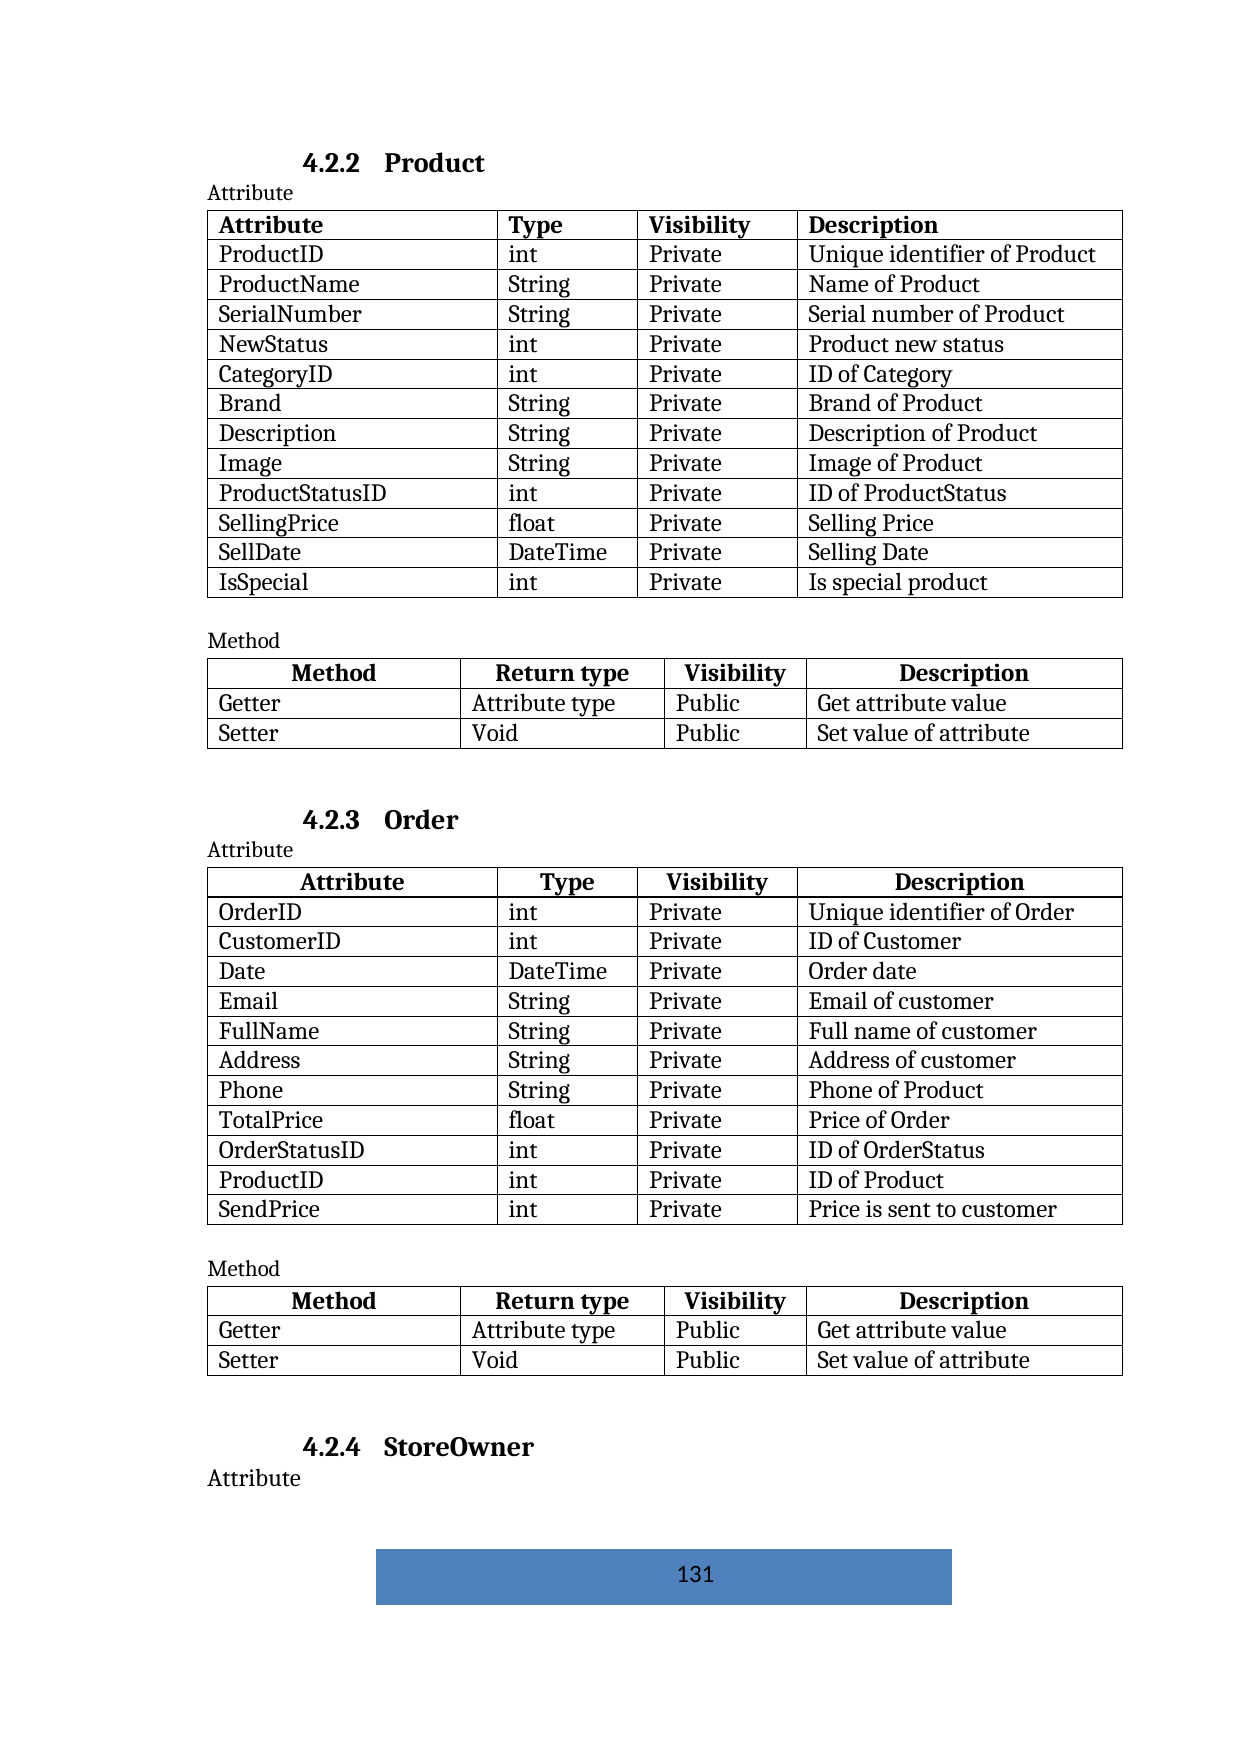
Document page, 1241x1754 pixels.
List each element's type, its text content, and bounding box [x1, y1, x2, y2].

table_cell Private [638, 568, 797, 597]
table_cell Public [665, 719, 806, 748]
table_cell Is special product [798, 568, 1122, 597]
table_cell int [498, 240, 637, 269]
table_cell int [498, 898, 637, 926]
table_cell String [498, 987, 637, 1016]
table_header Return type [461, 659, 664, 688]
table_cell Private [638, 449, 797, 478]
table_cell Private [638, 538, 797, 567]
table_cell Private [638, 240, 797, 269]
table_cell String [498, 270, 637, 299]
table_cell String [498, 1076, 637, 1105]
table_cell Selling Price [798, 509, 1122, 537]
text Method [207, 628, 1122, 654]
table_cell Order date [798, 957, 1122, 986]
table_cell OrderStatusID [208, 1136, 497, 1164]
table_cell IsSpecial [208, 568, 497, 597]
table_cell Address of customer [798, 1046, 1122, 1075]
table_header Visibility [638, 868, 797, 896]
subtitle Product [303, 147, 1122, 179]
table_cell Getter [208, 1316, 460, 1345]
table_cell Brand of Product [798, 389, 1122, 418]
table_header Method [208, 1287, 460, 1315]
table_cell FullName [208, 1017, 497, 1045]
table_header Method [208, 659, 460, 688]
table_cell CategoryID [208, 360, 497, 388]
table_header Description [798, 868, 1122, 896]
table_cell int [498, 1195, 637, 1224]
table_cell Phone of Product [798, 1076, 1122, 1105]
table_cell CustomerID [208, 927, 497, 956]
table_header Visibility [665, 1287, 806, 1315]
table_cell ProductID [208, 240, 497, 269]
table_header Attribute [208, 211, 497, 239]
table_cell int [498, 360, 637, 388]
table_cell Private [638, 360, 797, 388]
table_header Visibility [638, 211, 797, 239]
table_cell Private [638, 987, 797, 1016]
text Attribute [207, 836, 1122, 863]
table_cell SerialNumber [208, 300, 497, 329]
table_cell Private [638, 1046, 797, 1075]
table_header Type [498, 211, 637, 239]
table_cell Price is sent to customer [798, 1195, 1122, 1224]
table_cell Attribute type [461, 1316, 664, 1345]
table_cell Private [638, 957, 797, 986]
table_cell Private [638, 419, 797, 448]
text Attribute [207, 179, 1122, 206]
table_cell SellDate [208, 538, 497, 567]
table_cell Private [638, 1136, 797, 1164]
table_cell String [498, 389, 637, 418]
table_header Return type [461, 1287, 664, 1315]
table_cell Set value of attribute [807, 719, 1122, 748]
table_cell Private [638, 300, 797, 329]
table_cell ID of OrderStatus [798, 1136, 1122, 1164]
table_cell Private [638, 1195, 797, 1224]
table_cell Setter [208, 719, 460, 748]
table_cell Attribute type [461, 689, 664, 718]
table_cell Private [638, 927, 797, 956]
table_cell Private [638, 330, 797, 358]
table_cell Private [638, 1166, 797, 1194]
table_cell Email of customer [798, 987, 1122, 1016]
table_cell Description of Product [798, 419, 1122, 448]
table_cell Void [461, 719, 664, 748]
table_cell Public [665, 689, 806, 718]
table_cell Description [208, 419, 497, 448]
table_cell float [498, 509, 637, 537]
text Attribute [207, 1463, 1122, 1492]
table_header Attribute [208, 868, 497, 896]
table_cell SellingPrice [208, 509, 497, 537]
table_cell ProductName [208, 270, 497, 299]
table_cell String [498, 300, 637, 329]
table_cell int [498, 1136, 637, 1164]
table_cell Selling Date [798, 538, 1122, 567]
table_cell Private [638, 389, 797, 418]
table_cell Get attribute value [807, 689, 1122, 718]
table_cell DateTime [498, 957, 637, 986]
table_cell Unique identifier of Product [798, 240, 1122, 269]
table_cell Public [665, 1316, 806, 1345]
table_cell Private [638, 1017, 797, 1045]
table_cell Email [208, 987, 497, 1016]
table_cell String [498, 449, 637, 478]
table_cell OrderID [208, 898, 497, 926]
table_cell ProductID [208, 1166, 497, 1194]
table_cell Address [208, 1046, 497, 1075]
table_header Type [498, 868, 637, 896]
table_cell Public [665, 1346, 806, 1375]
table_cell Private [638, 479, 797, 507]
table_cell Private [638, 509, 797, 537]
table_cell ID of Customer [798, 927, 1122, 956]
subtitle Order [303, 804, 1122, 836]
table_cell Set value of attribute [807, 1346, 1122, 1375]
table_cell Void [461, 1346, 664, 1375]
table_cell Phone [208, 1076, 497, 1105]
table_cell Date [208, 957, 497, 986]
table_cell int [498, 1166, 637, 1194]
table_cell TotalPrice [208, 1106, 497, 1135]
table_cell ID of Product [798, 1166, 1122, 1194]
table_cell int [498, 479, 637, 507]
table_cell Price of Order [798, 1106, 1122, 1135]
table_cell Private [638, 1106, 797, 1135]
table_cell Private [638, 1076, 797, 1105]
table_cell Setter [208, 1346, 460, 1375]
table_cell ID of Category [798, 360, 1122, 388]
table_cell SendPrice [208, 1195, 497, 1224]
table_cell int [498, 568, 637, 597]
table_cell Full name of customer [798, 1017, 1122, 1045]
table_cell Image of Product [798, 449, 1122, 478]
table_cell Product new status [798, 330, 1122, 358]
table_header Description [807, 659, 1122, 688]
table_cell Name of Product [798, 270, 1122, 299]
table_cell Private [638, 898, 797, 926]
table_cell Serial number of Product [798, 300, 1122, 329]
table_cell String [498, 419, 637, 448]
table_header Description [798, 211, 1122, 239]
subtitle StoreOwner [303, 1431, 1122, 1463]
table_cell Getter [208, 689, 460, 718]
table_cell NewStatus [208, 330, 497, 358]
table_cell Brand [208, 389, 497, 418]
table_cell ID of ProductStatus [798, 479, 1122, 507]
table_cell DateTime [498, 538, 637, 567]
table_cell ProductStatusID [208, 479, 497, 507]
table_header Description [807, 1287, 1122, 1315]
table_cell String [498, 1017, 637, 1045]
table_cell String [498, 1046, 637, 1075]
table_cell int [498, 330, 637, 358]
table_cell Private [638, 270, 797, 299]
table_header Visibility [665, 659, 806, 688]
table_cell float [498, 1106, 637, 1135]
text Method [207, 1255, 1122, 1282]
table_cell Unique identifier of Order [798, 898, 1122, 926]
table_cell int [498, 927, 637, 956]
table_cell Image [208, 449, 497, 478]
table_cell Get attribute value [807, 1316, 1122, 1345]
